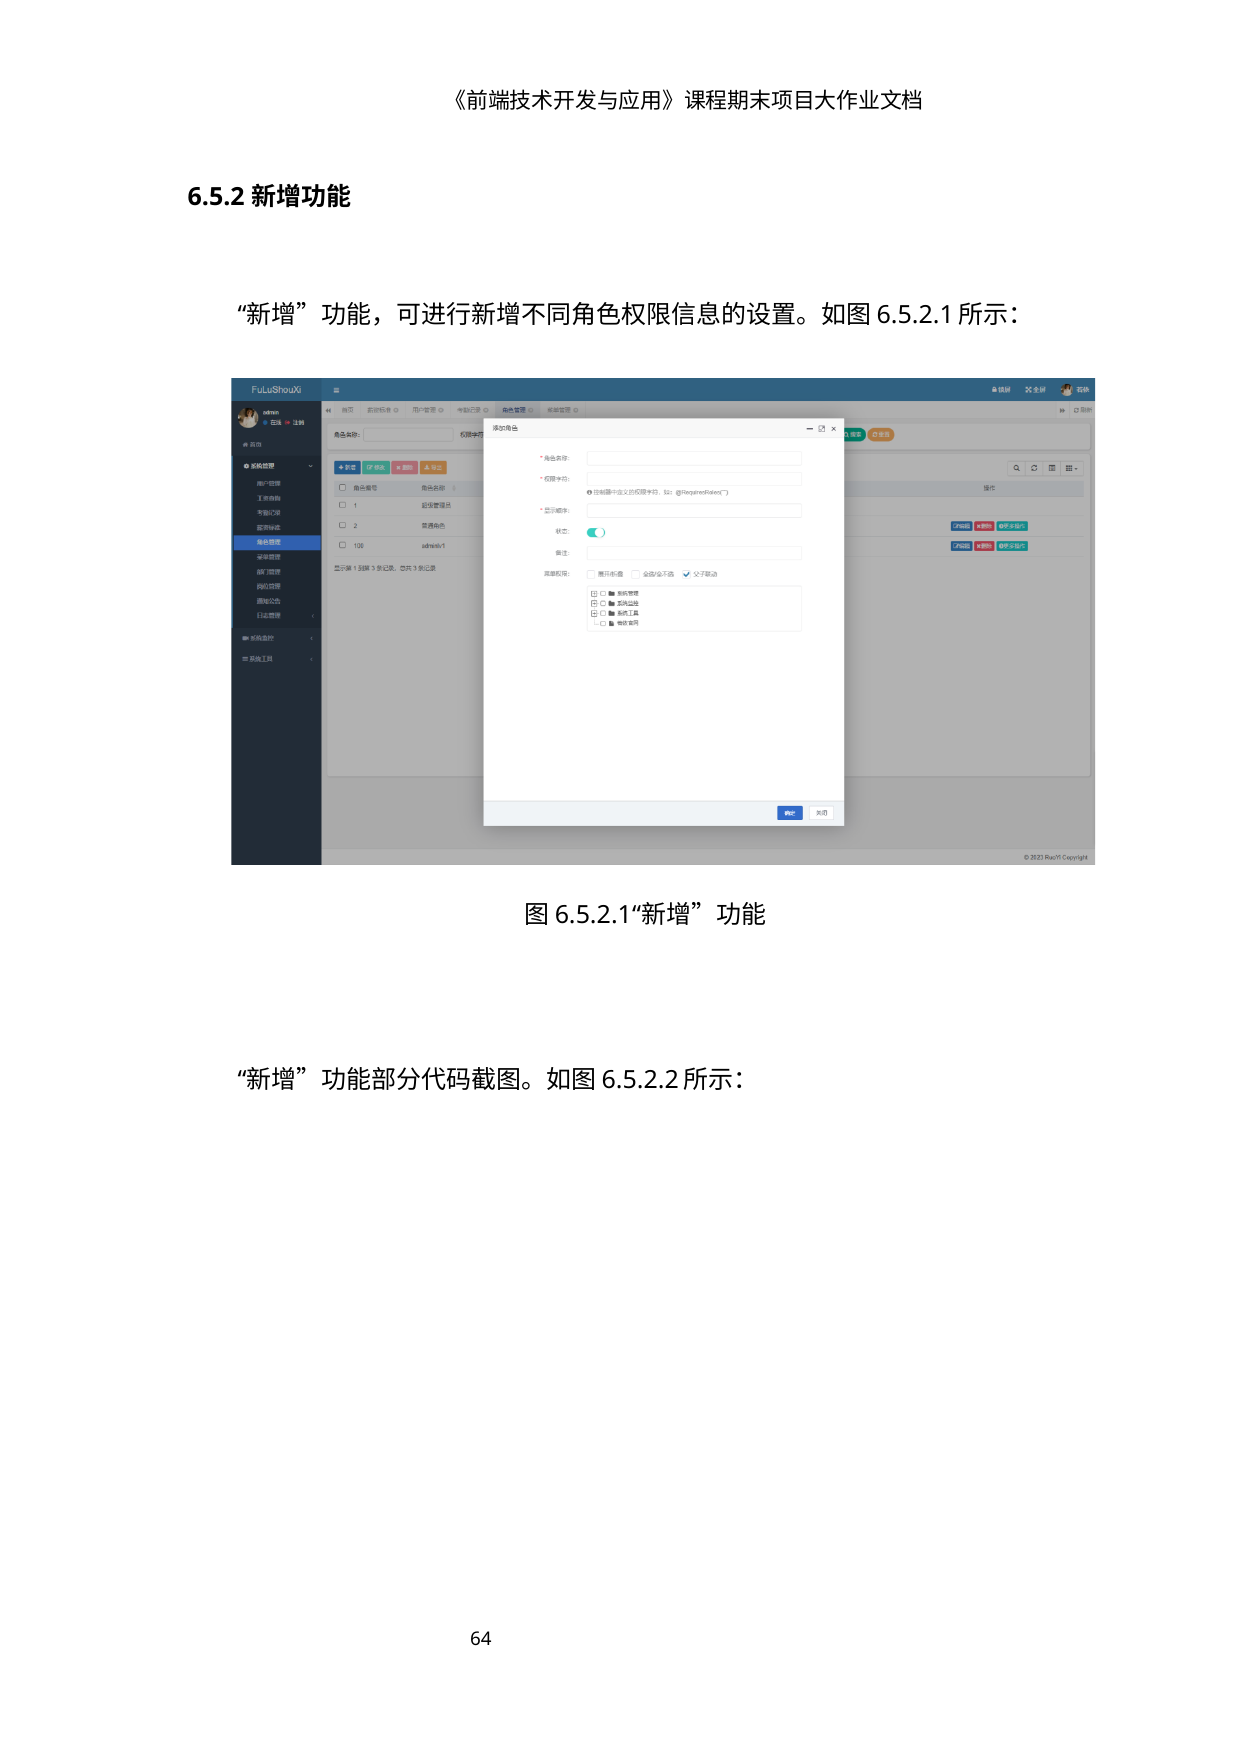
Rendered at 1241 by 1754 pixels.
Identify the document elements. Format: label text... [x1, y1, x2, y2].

picture [231, 378, 1096, 865]
text “新增”功能部分代码截图。如图6.5.2.2所示： [187, 1045, 1053, 1110]
text “新增”功能，可进行新增不同角色权限信息的设置。如图6.5.2.1所示： [187, 280, 1053, 345]
subtitle 6.5.2 新增功能 [187, 162, 1053, 227]
text 图6.5.2.1“新增”功能 [187, 880, 1053, 945]
